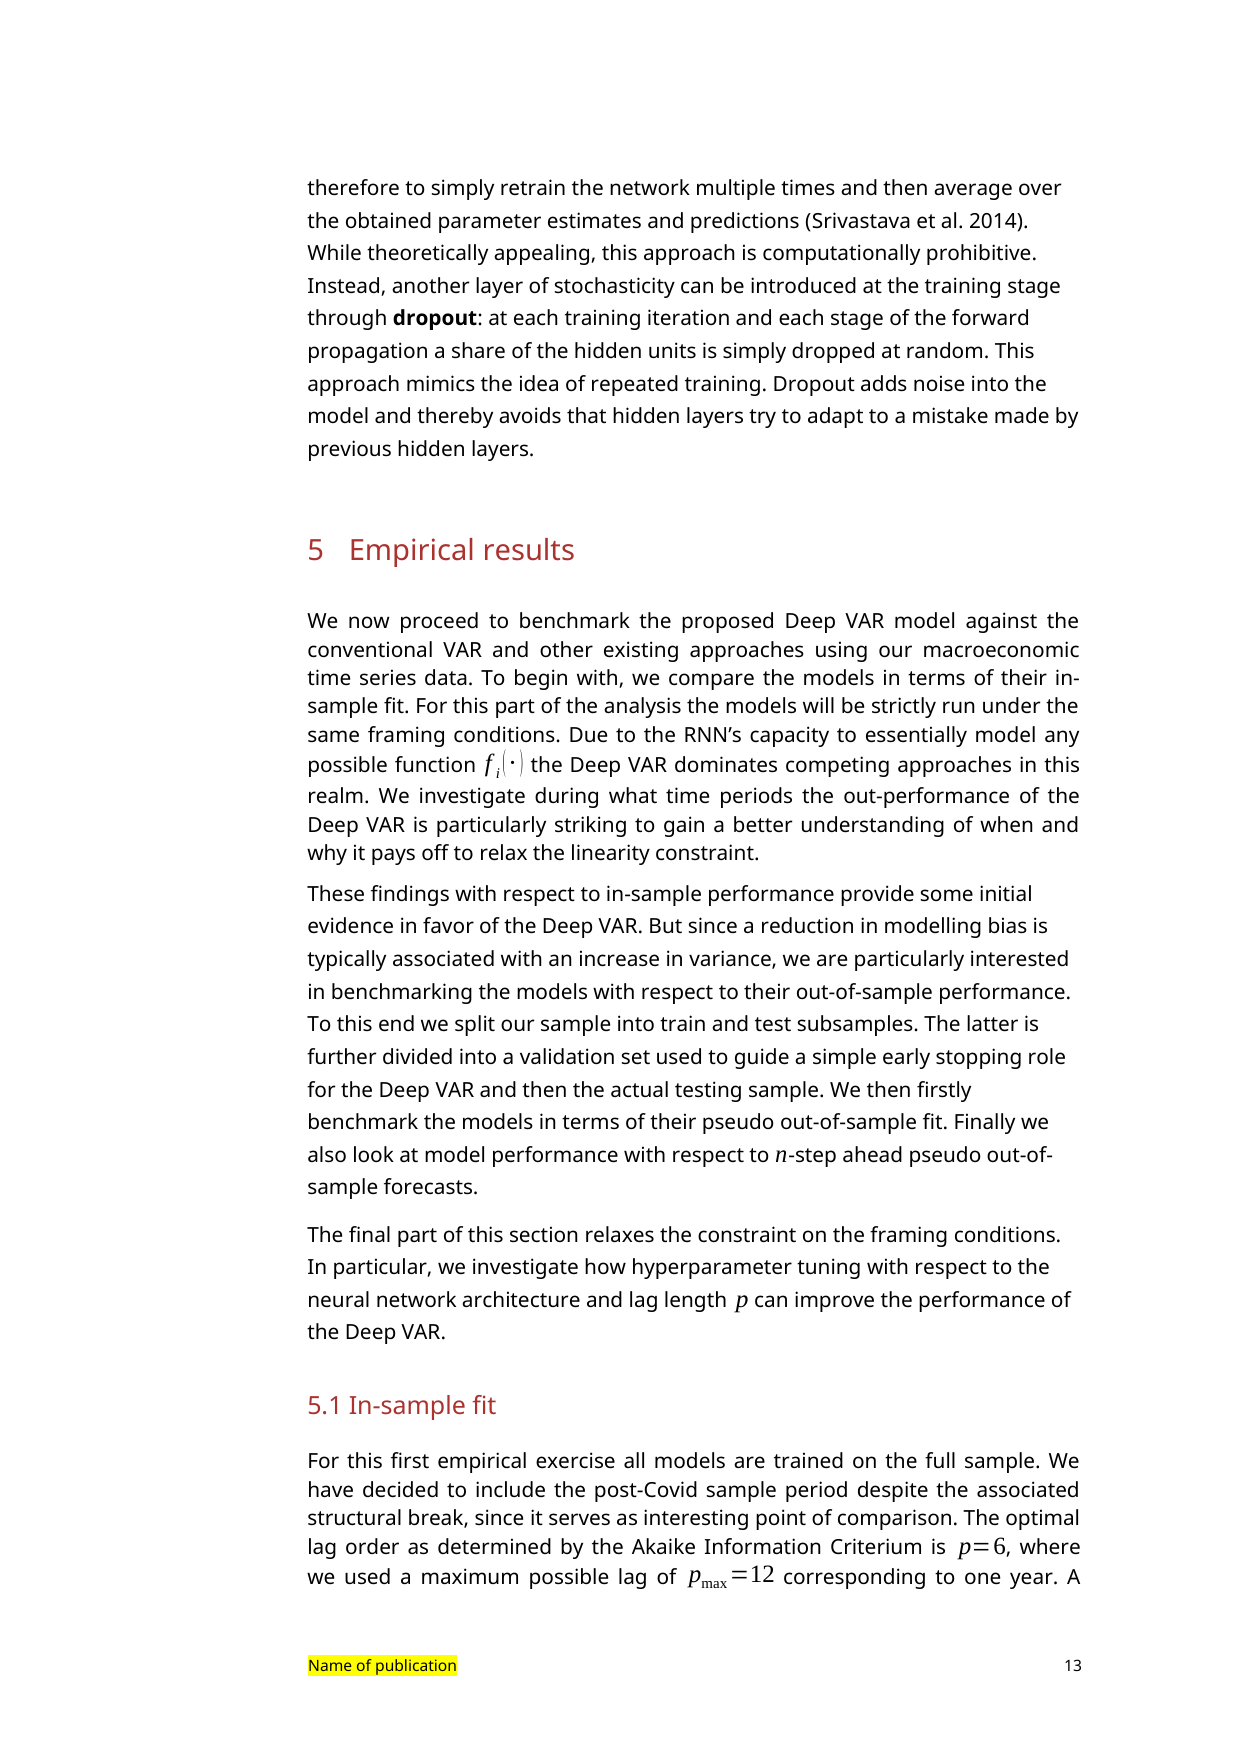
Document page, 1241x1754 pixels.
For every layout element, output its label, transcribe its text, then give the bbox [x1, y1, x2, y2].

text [307, 1447, 1081, 1592]
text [307, 173, 1081, 462]
text The final part of this section relaxes the constraint on the framing conditions. In particular, we investigate how hyperparameter tuning with respect to the neural network architecture and lag length can improve the performance of the Deep VAR. [307, 1220, 1081, 1346]
text We now proceed to benchmark the proposed Deep VAR model against the conventional VAR and other existing approaches using our macroeconomic time series data. To begin with, we compare the models in terms of their in-sample fit. For this part of the analysis the models will be strictly run under the same framing conditions. Due to the RNN’s capacity to essentially model any possible function the Deep VAR dominates competing approaches in this realm. We investigate during what time periods the out-performance of the Deep VAR is particularly striking to gain a better understanding of when and why it pays off to relax the linearity constraint. [307, 606, 1081, 867]
subtitle 5 Empirical results [307, 529, 1081, 569]
subtitle 5.1 In-sample fit [307, 1388, 1081, 1422]
text These findings with respect to in-sample performance provide some initial evidence in favor of the Deep VAR. But since a reduction in modelling bias is typically associated with an increase in variance, we are particularly interested in benchmarking the models with respect to their out-of-sample performance. To this end we split our sample into train and test subsamples. The latter is further divided into a validation set used to guide a simple early stopping role for the Deep VAR and then the actual testing sample. We then firstly benchmark the models in terms of their pseudo out-of-sample fit. Finally we also look at model performance with respect to -step ahead pseudo out-of-sample forecasts. [307, 879, 1081, 1201]
